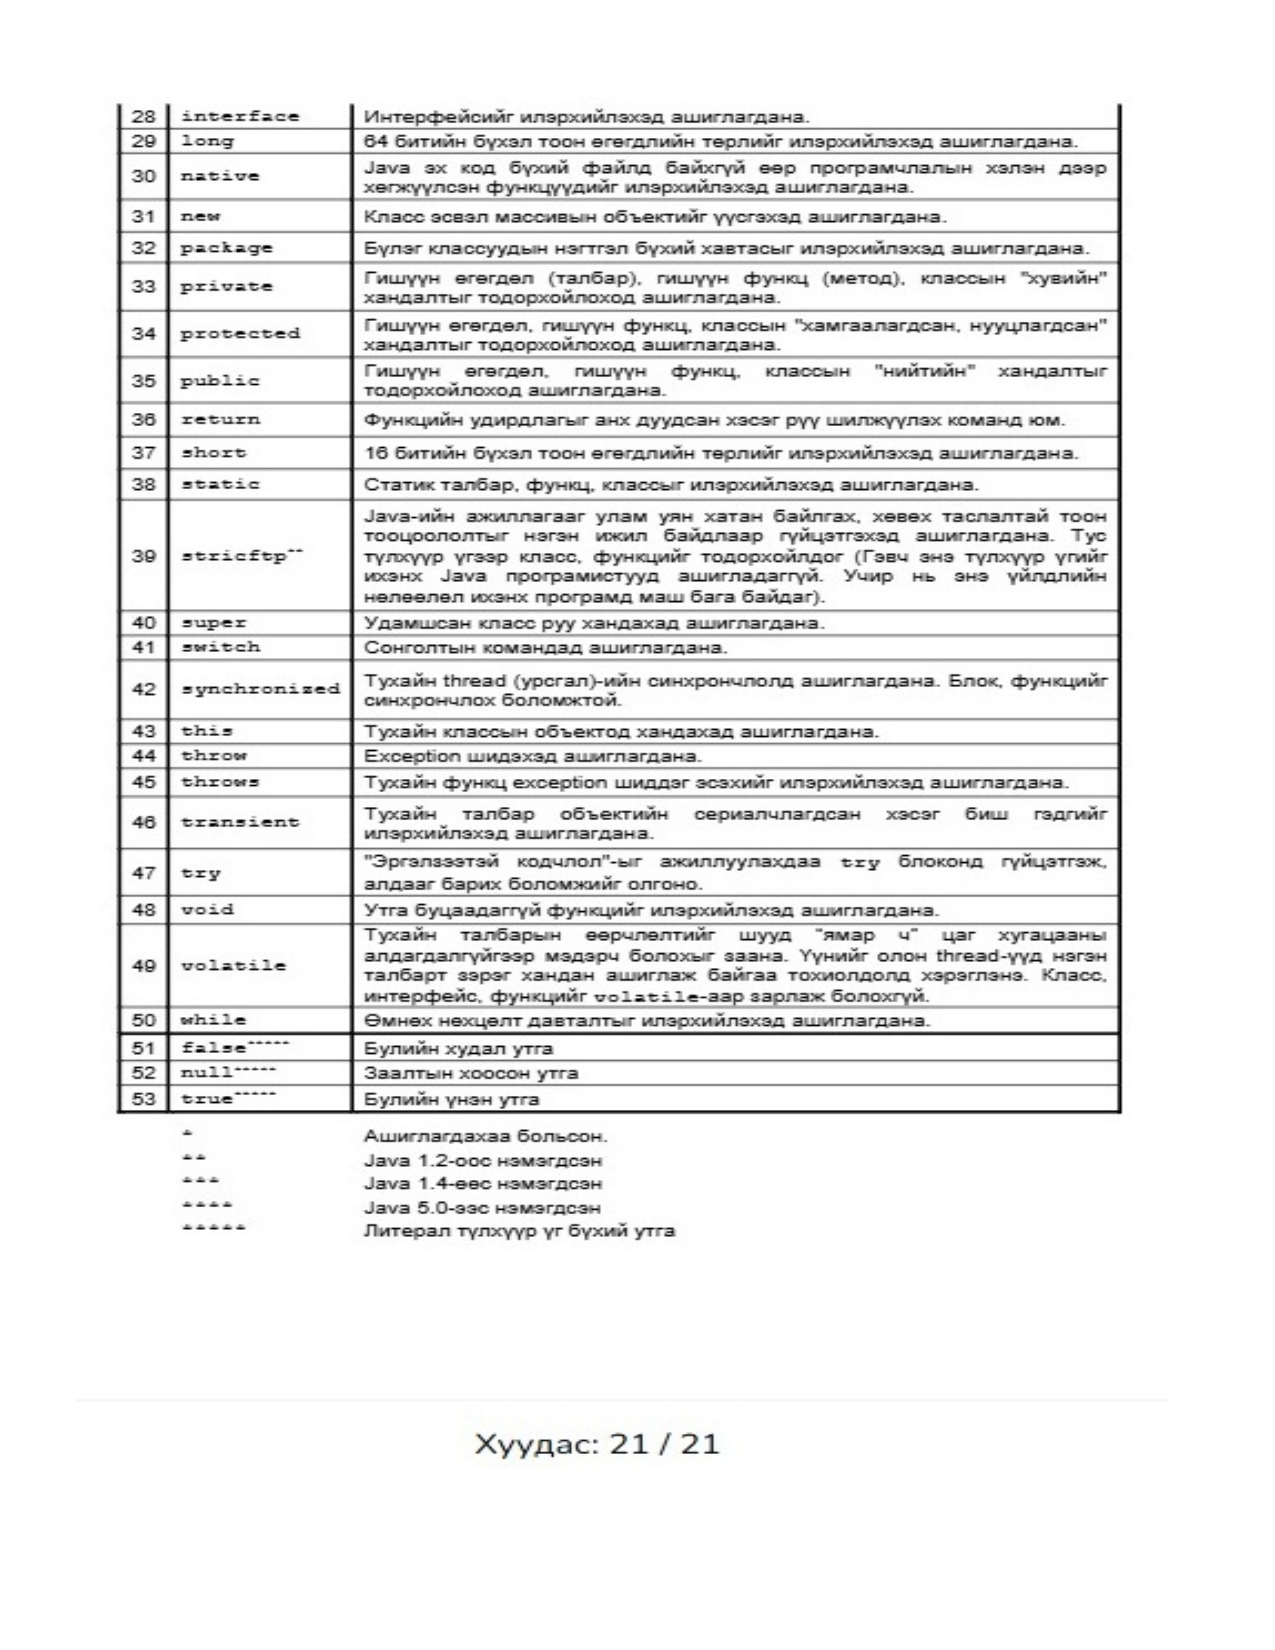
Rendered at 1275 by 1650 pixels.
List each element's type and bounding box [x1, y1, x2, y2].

picture [75, 75, 1169, 1468]
